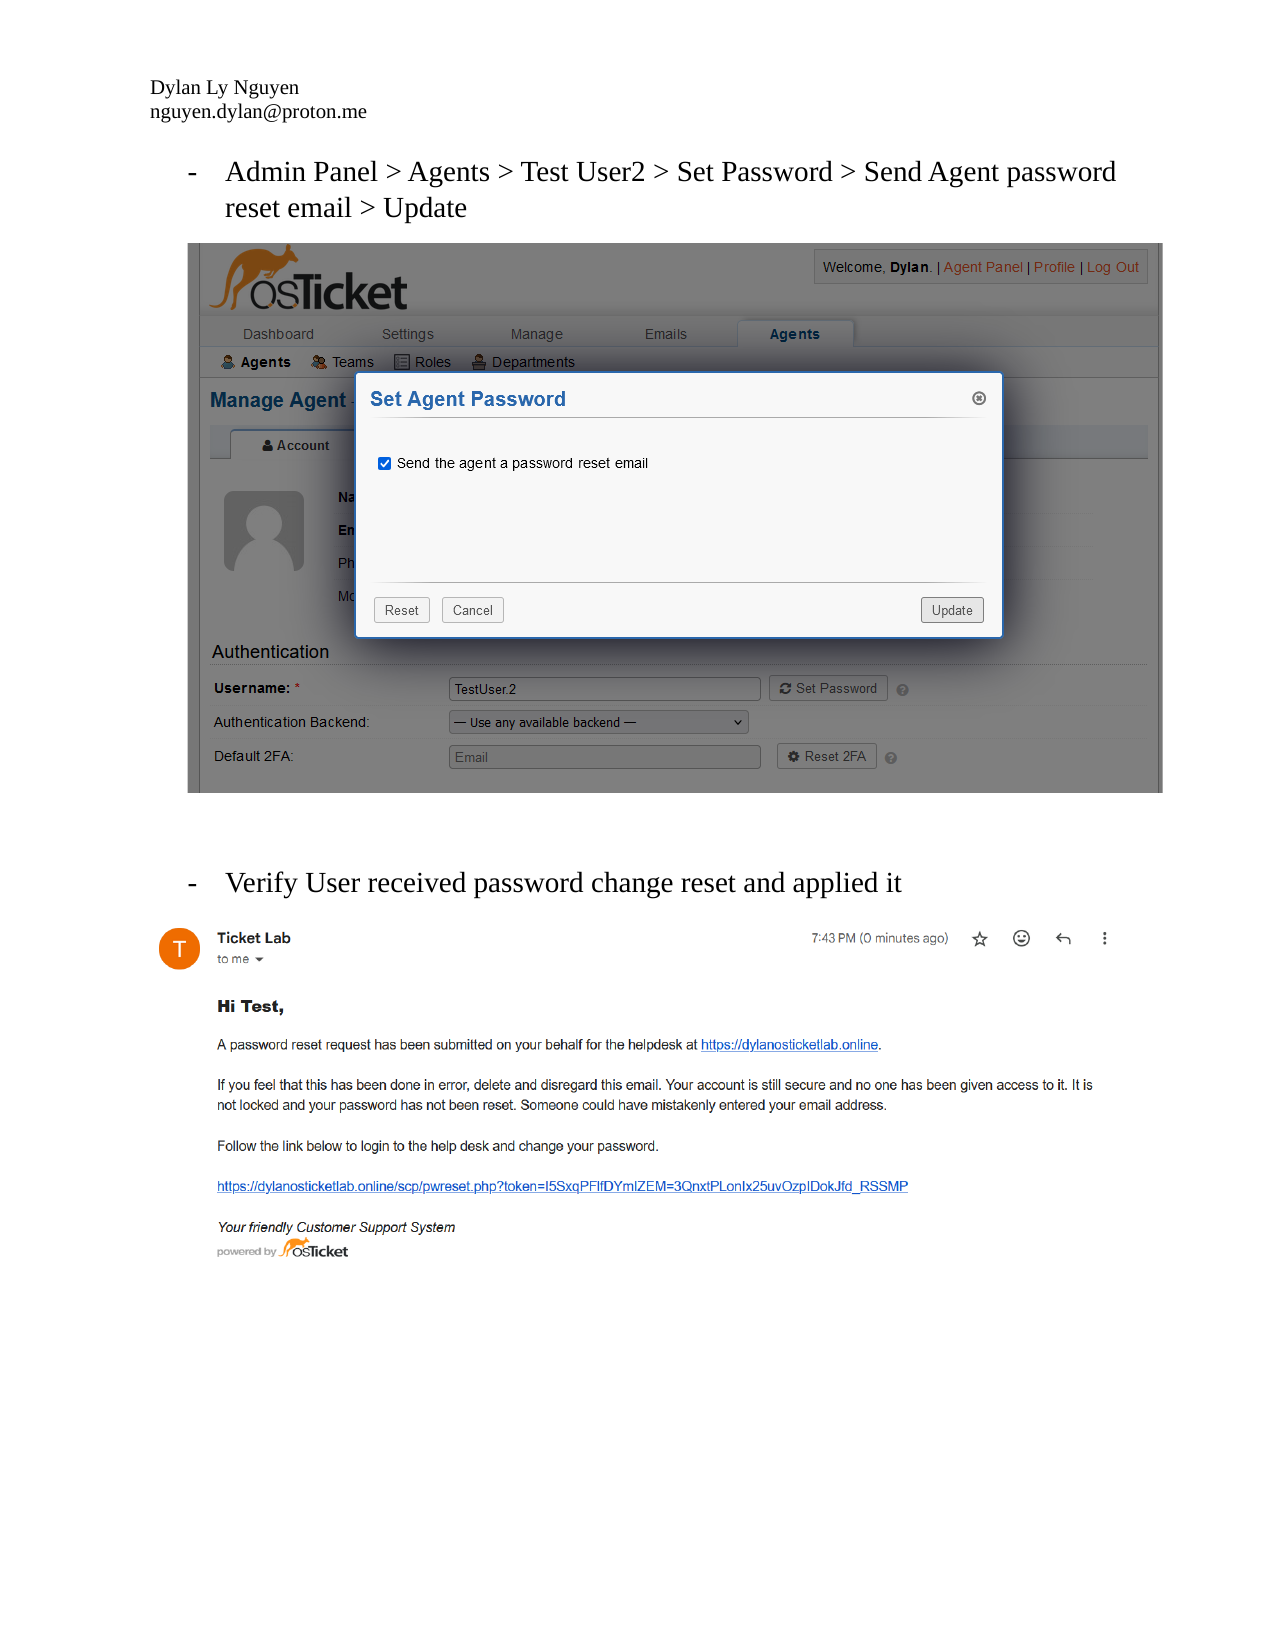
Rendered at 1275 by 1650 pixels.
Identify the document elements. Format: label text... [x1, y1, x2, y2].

picture [187, 243, 1163, 793]
picture [150, 917, 1125, 1268]
list Verify User received password change reset and applied it [187, 865, 1125, 898]
list Admin Panel > Agents > Test User2 > Set Password > Send Agent password reset email > Update [187, 154, 1125, 224]
